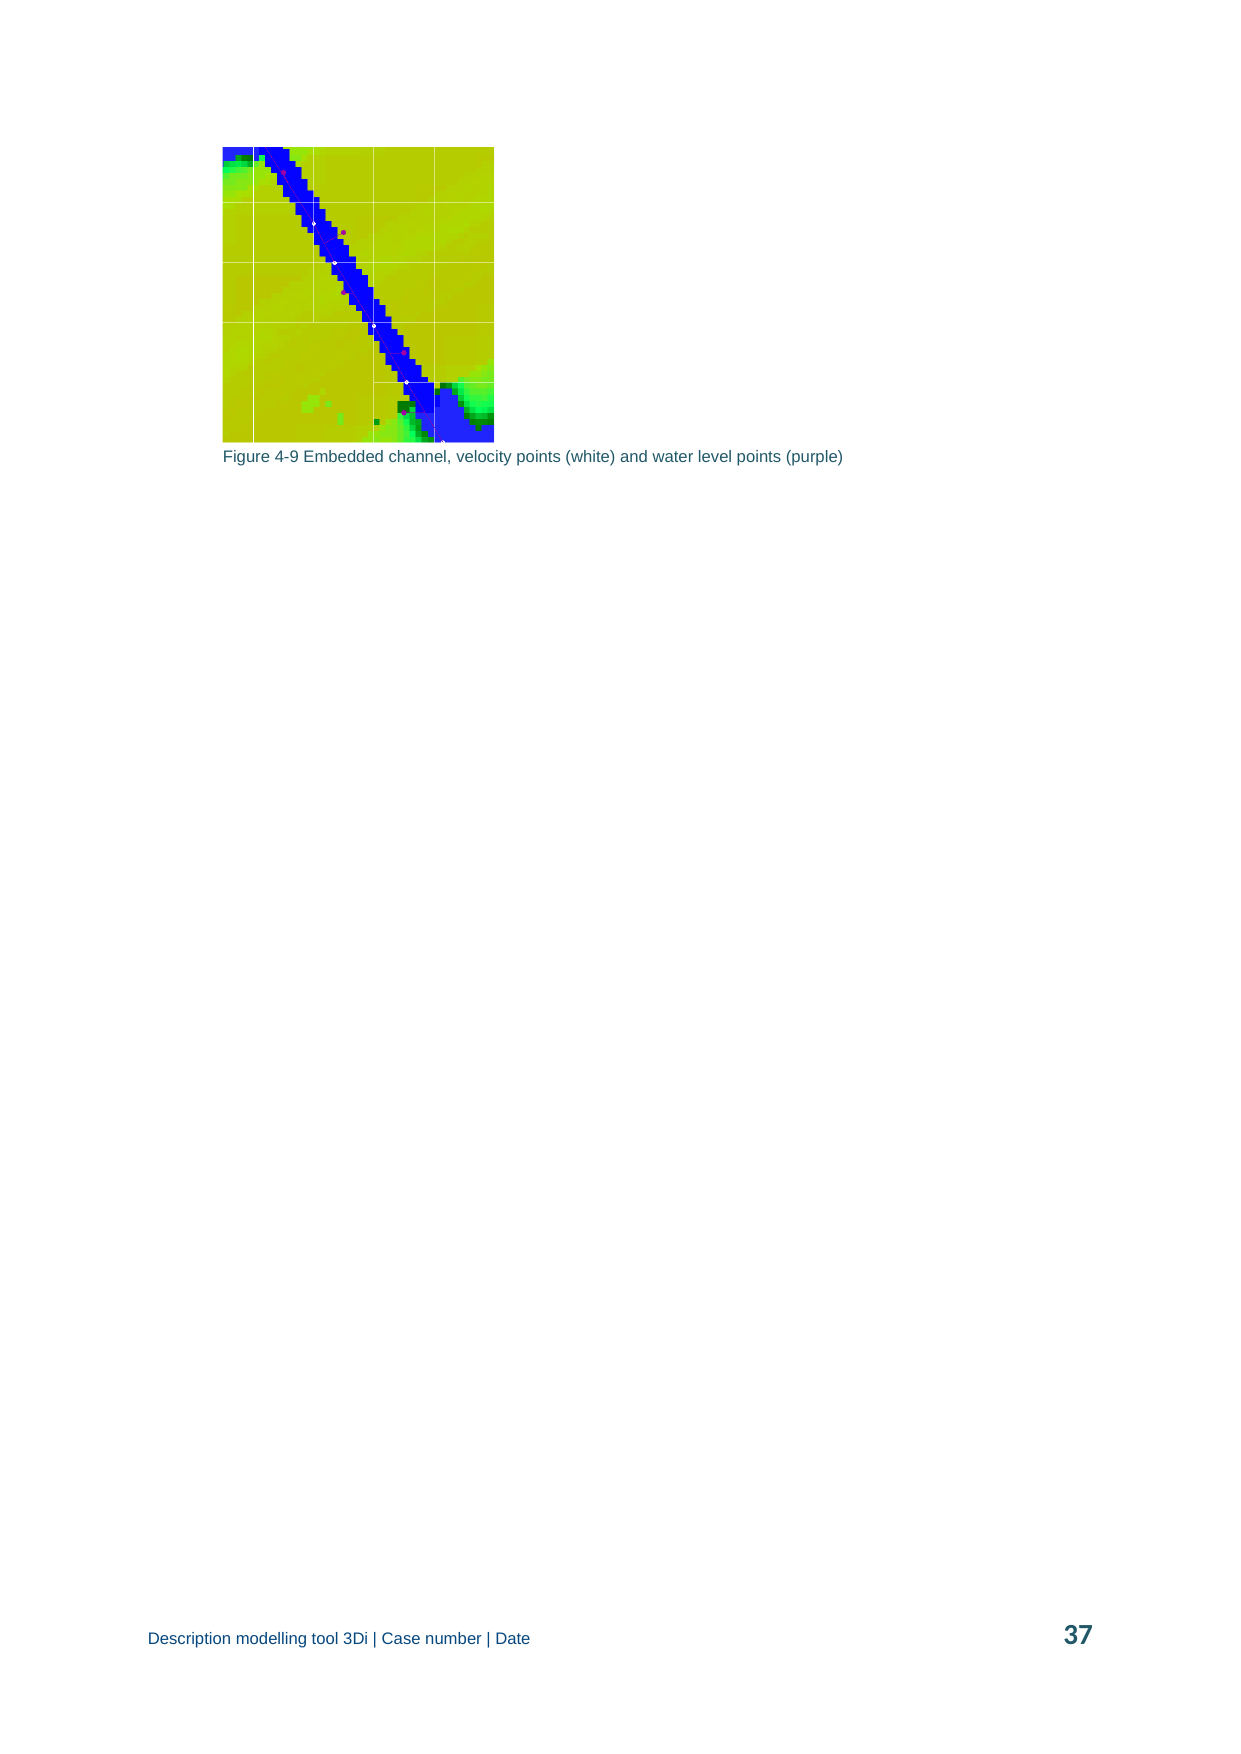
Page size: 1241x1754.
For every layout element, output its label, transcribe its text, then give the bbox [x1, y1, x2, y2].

picture [222, 147, 495, 443]
text Figure 4-9 Embedded channel, velocity points (white) and water level points (purple) [223, 447, 1092, 466]
